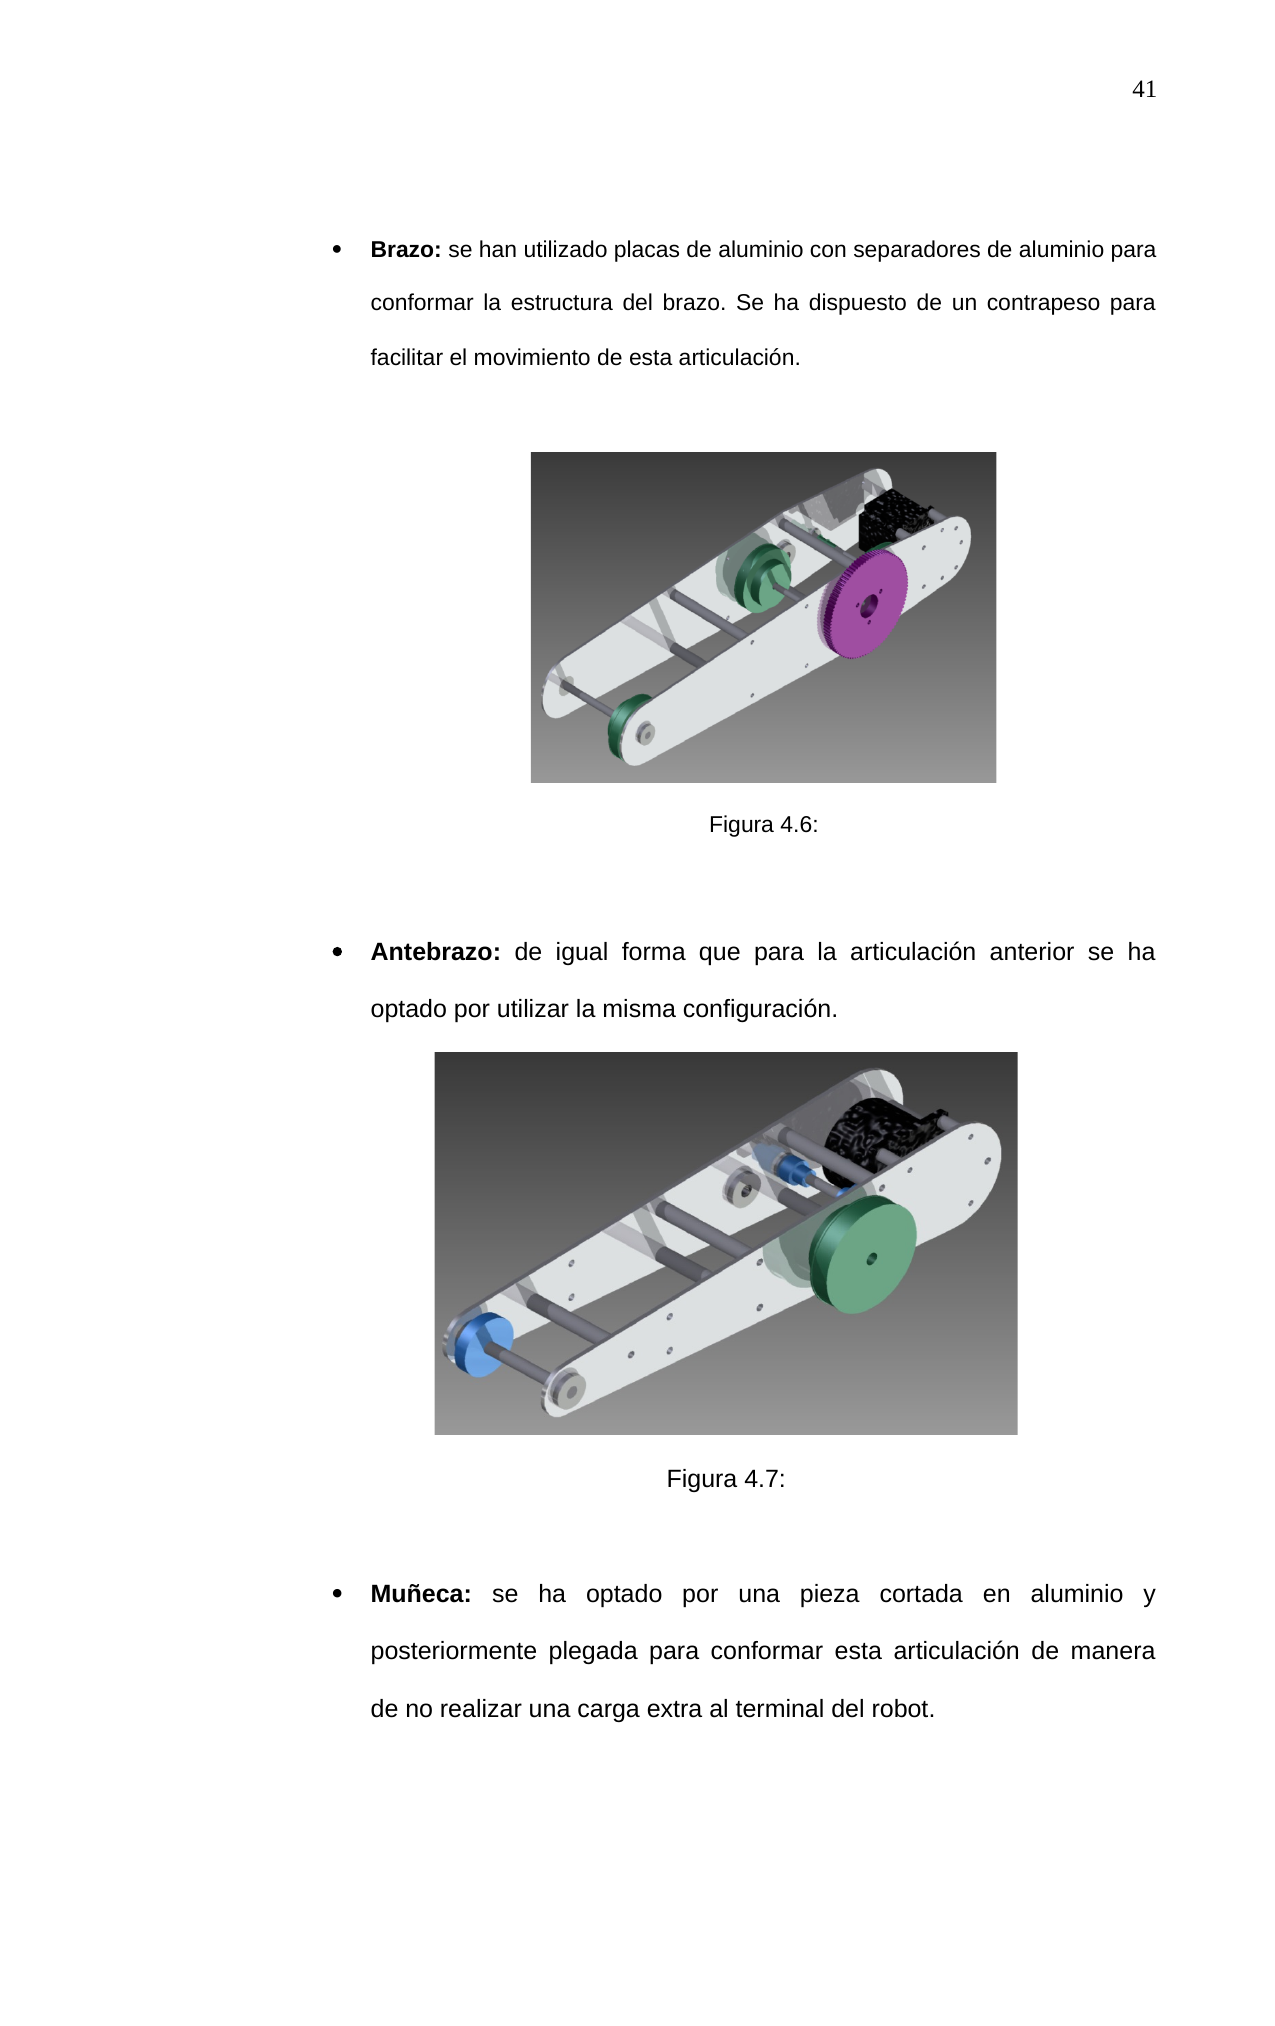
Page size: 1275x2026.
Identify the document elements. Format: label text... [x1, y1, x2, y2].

list Figura 4.6: [370, 811, 1157, 837]
picture [434, 1052, 1018, 1435]
text Figura 4.7: [295, 1463, 1157, 1492]
list Antebrazo: de igual forma que para la articulación anterior se ha optado por utilizar la misma configuración. [333, 937, 1157, 1023]
list Brazo: se han utilizado placas de aluminio con separadores de aluminio para conformar la estructura del brazo. Se ha dispuesto de un contrapeso para facilitar el movimiento de esta articulación. [333, 236, 1157, 371]
list Muñeca: se ha optado por una pieza cortada en aluminio y posteriormente plegada para conformar esta articulación de manera de no realizar una carga extra al terminal del robot. [333, 1578, 1157, 1722]
picture [530, 452, 997, 783]
